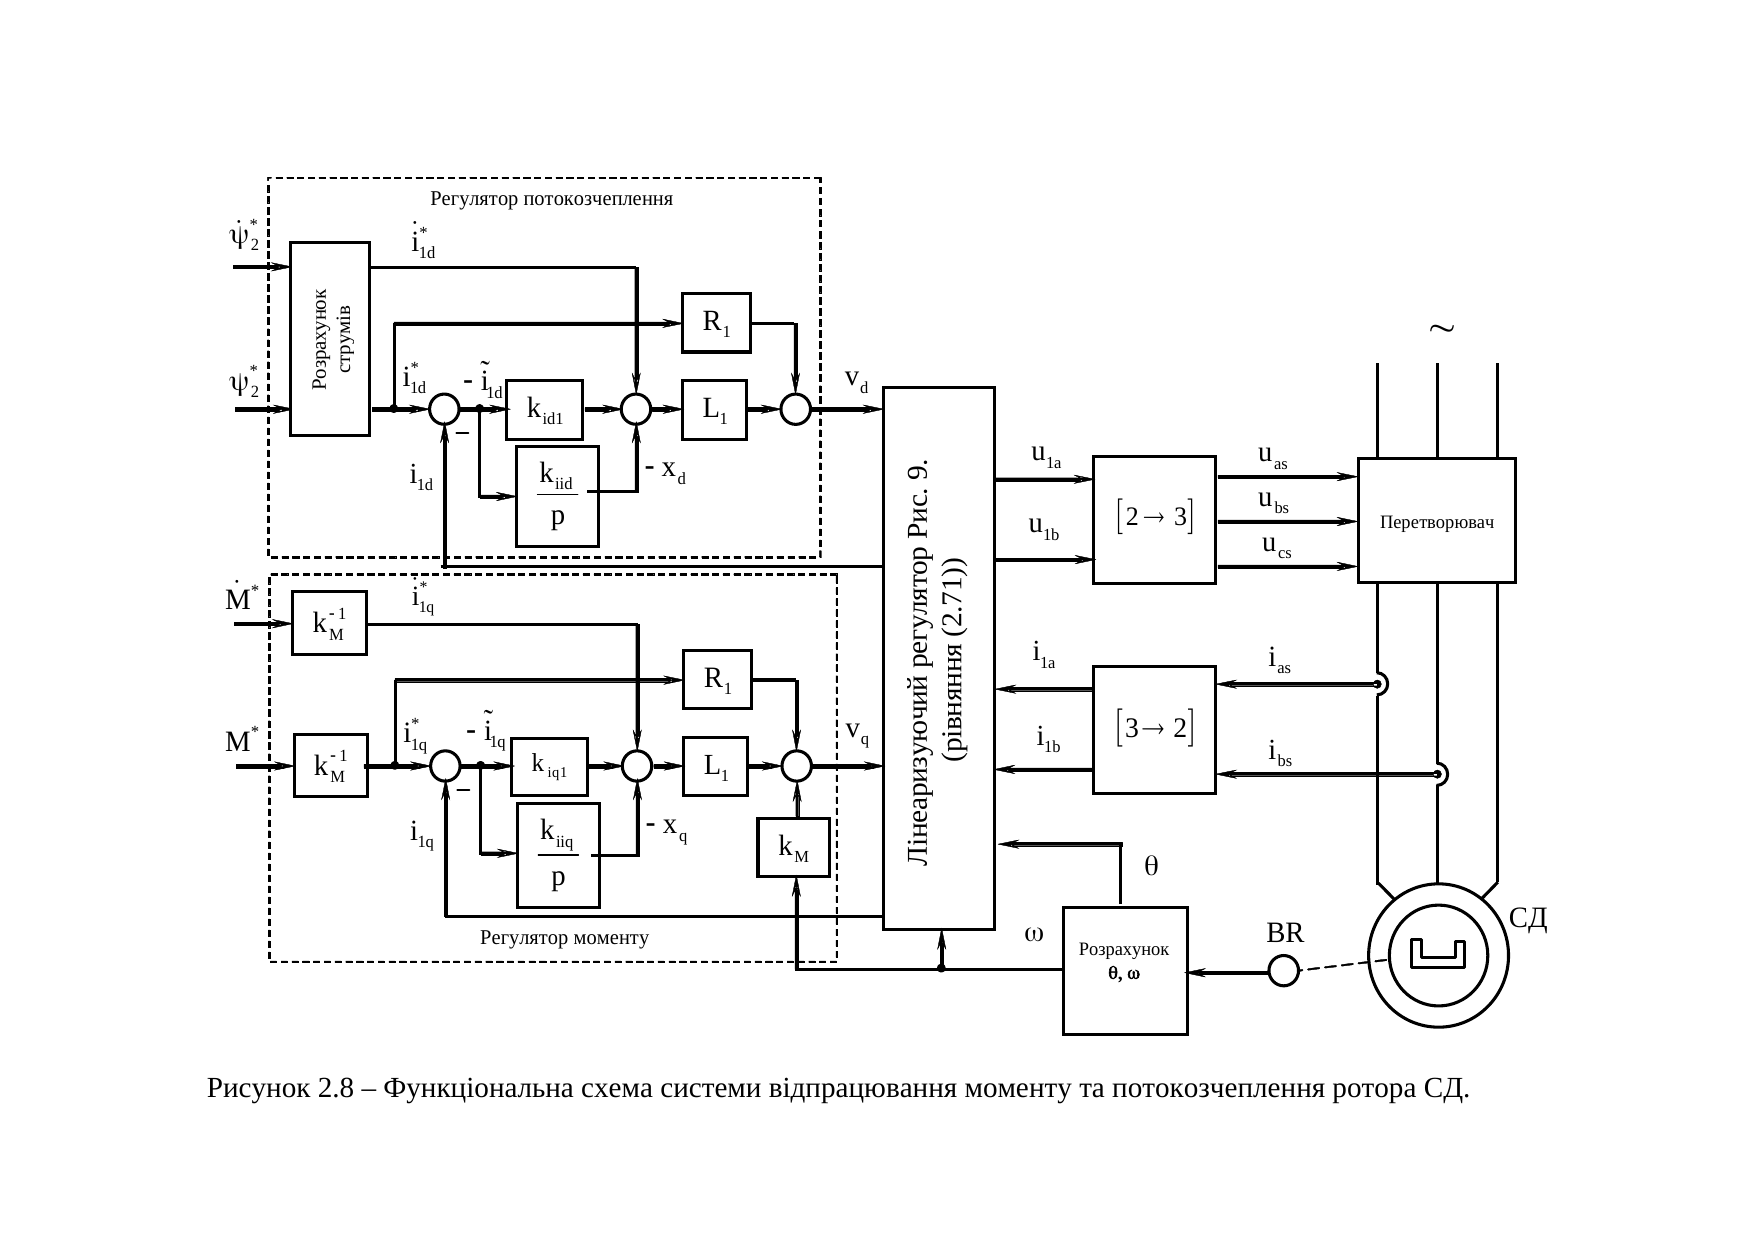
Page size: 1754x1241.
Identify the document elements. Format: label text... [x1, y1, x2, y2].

text Рисунок 2.8 – Функціональна схема системи відпрацювання моменту та потокозчеплення ротора СД. [133, 1070, 1636, 1103]
